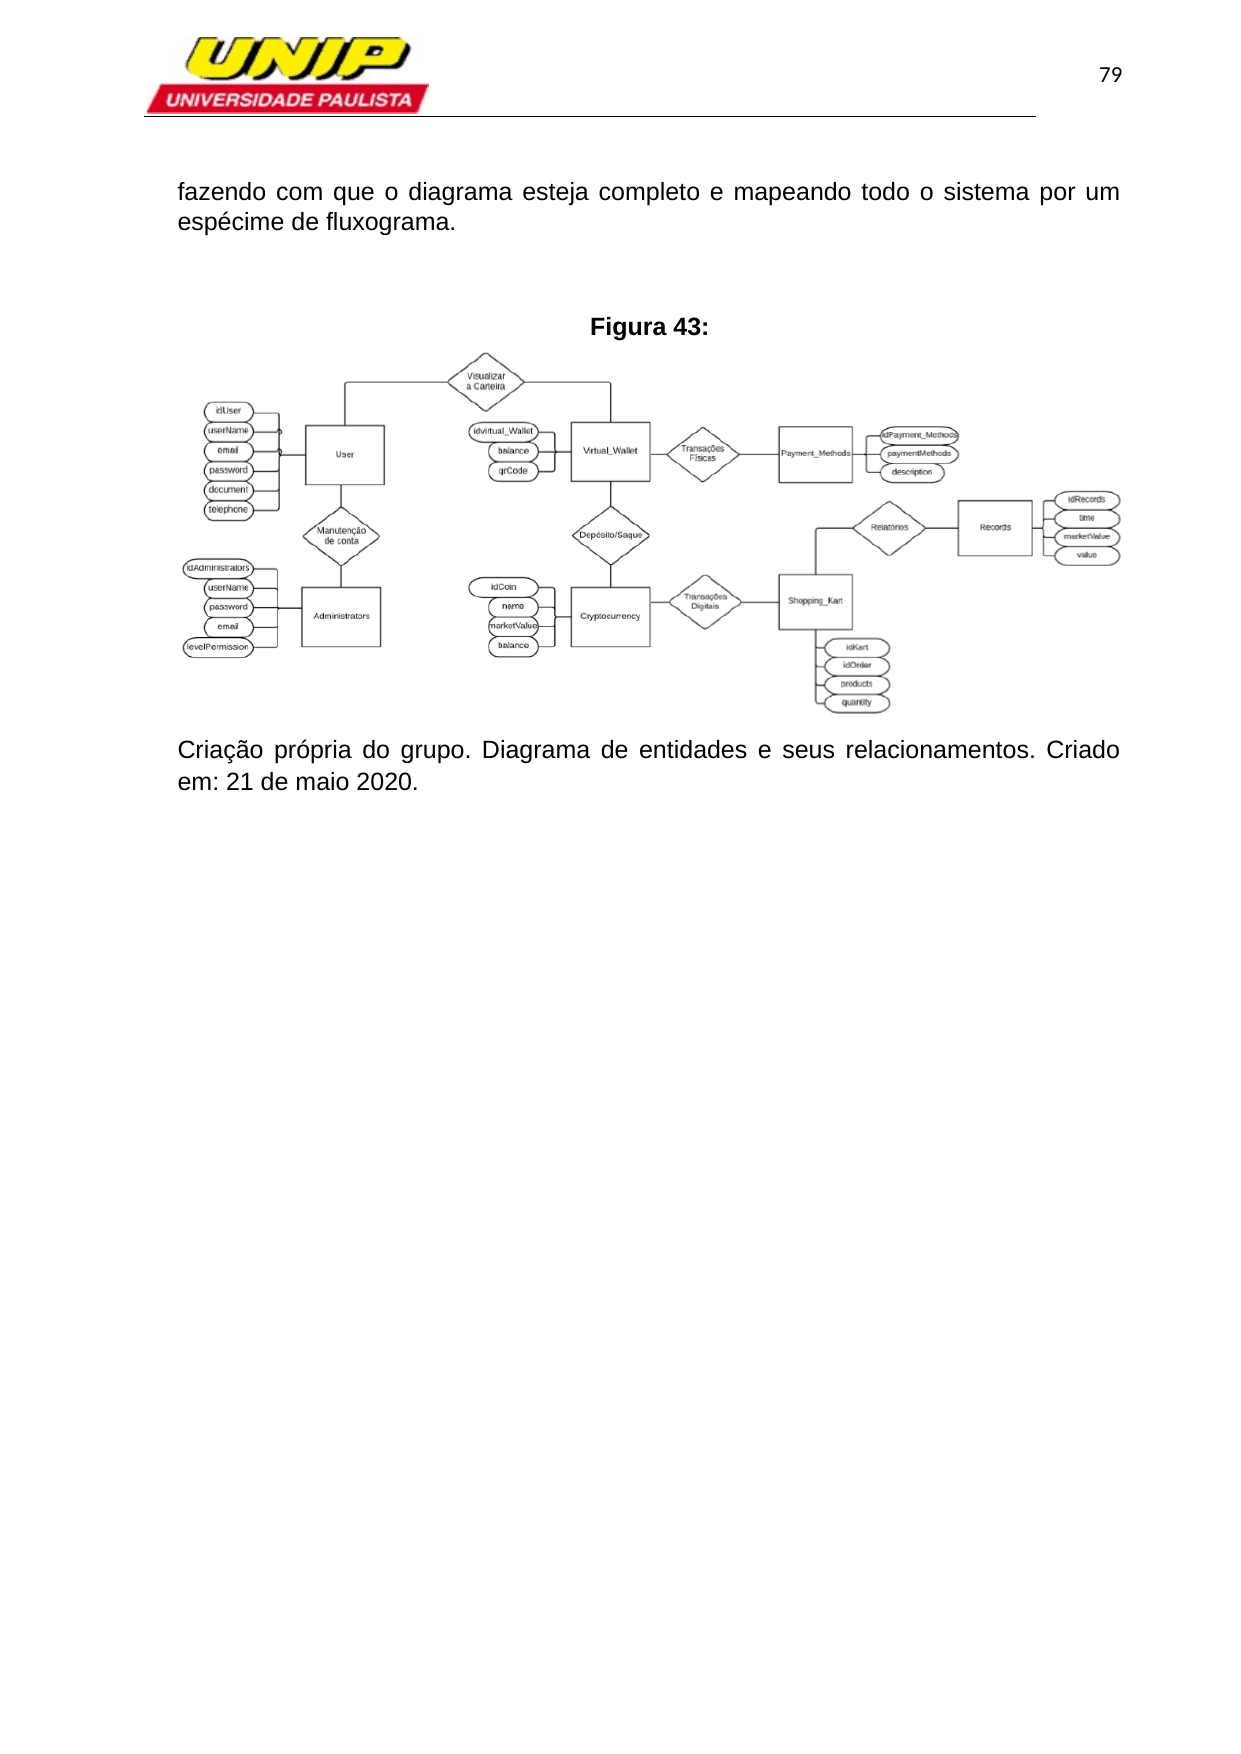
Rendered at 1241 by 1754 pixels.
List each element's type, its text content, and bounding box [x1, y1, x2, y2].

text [177, 177, 1122, 236]
text Figura 43: [177, 312, 1122, 342]
picture [146, 37, 429, 114]
text Criação própria do grupo. Diagrama de entidades e seus relacionamentos. Criado em: 21 de maio 2020. [177, 736, 1122, 795]
picture [177, 342, 1123, 718]
